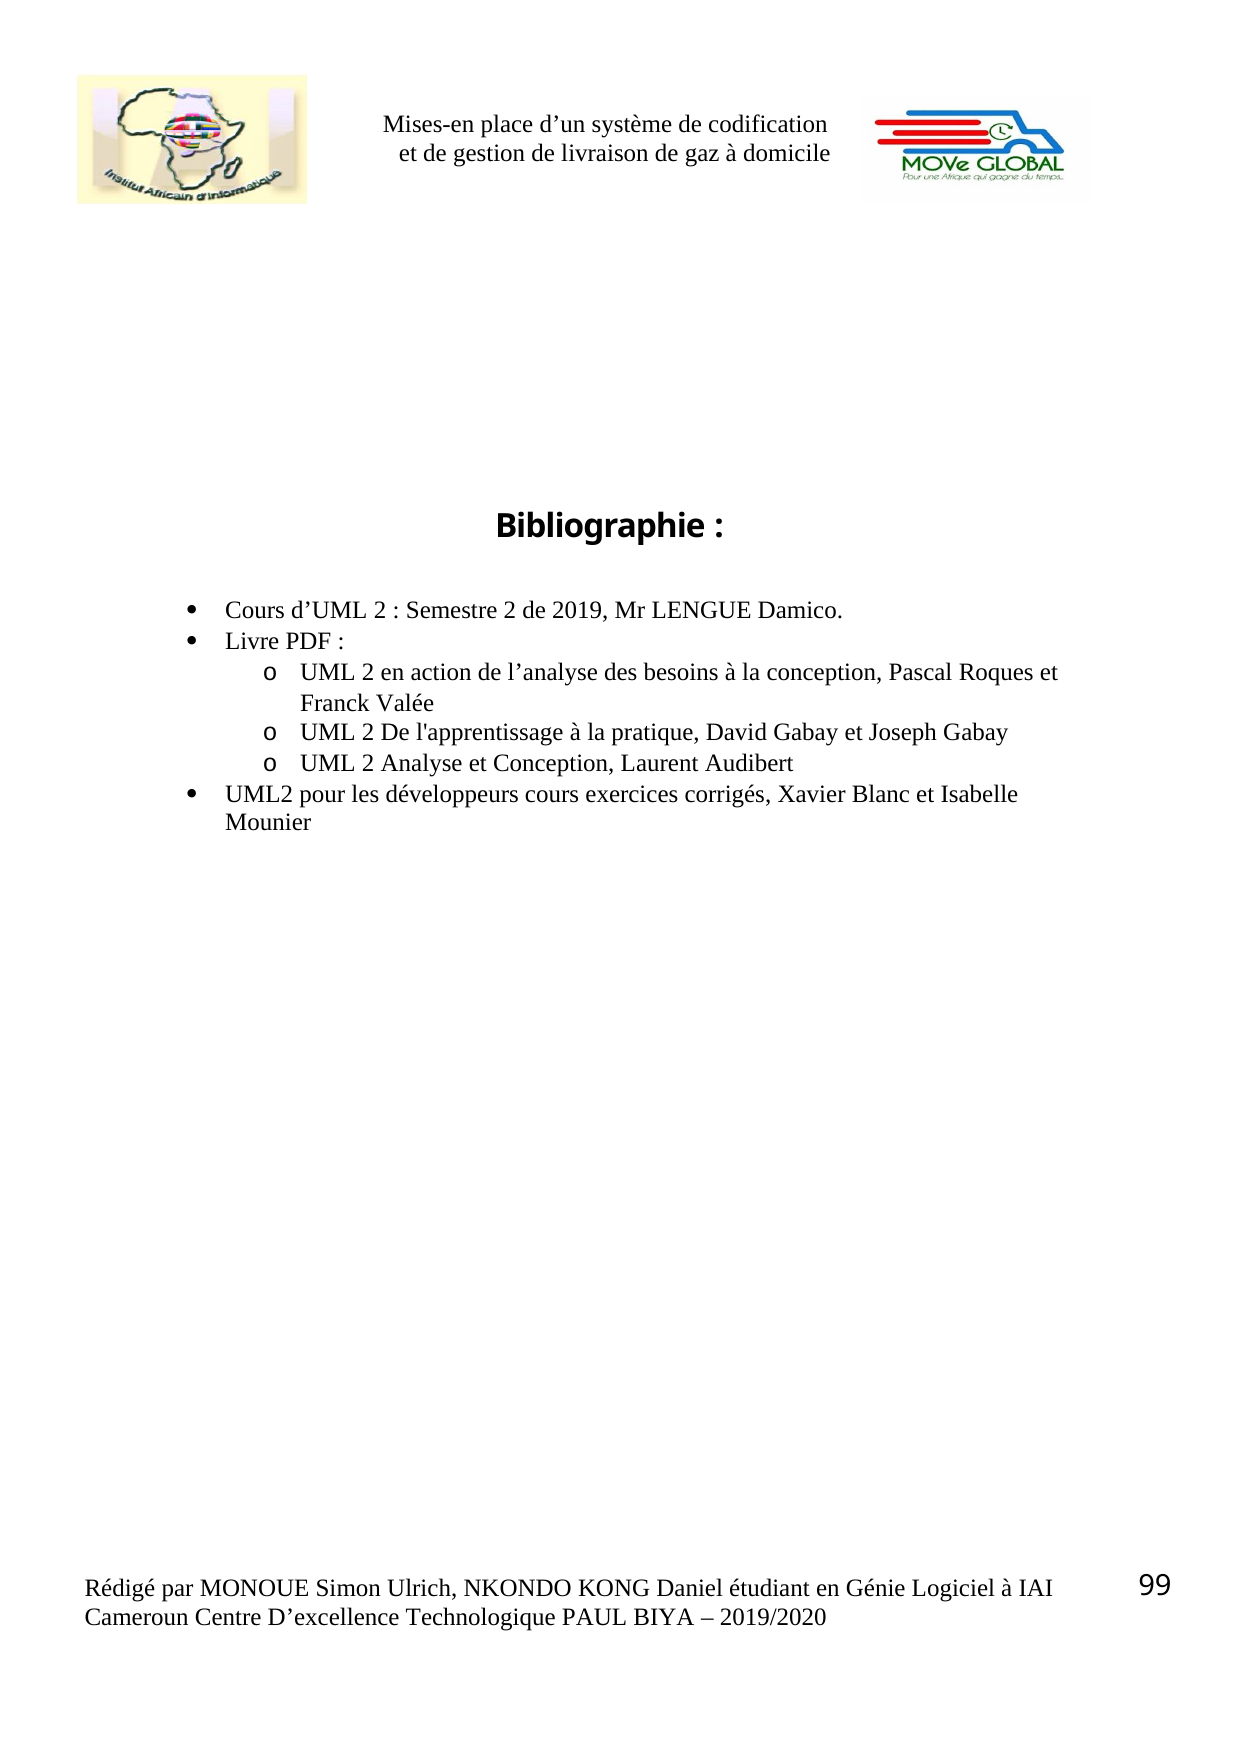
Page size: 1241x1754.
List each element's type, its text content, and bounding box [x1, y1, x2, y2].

list UML 2 Analyse et Conception, Laurent Audibert [262, 748, 1069, 779]
list UML2 pour les développeurs cours exercices corrigés, Xavier Blanc et Isabelle Mounier [187, 779, 1069, 836]
list UML 2 en action de l’analyse des besoins à la conception, Pascal Roques et Franck Valée [262, 657, 1069, 717]
list UML 2 De l'apprentissage à la pratique, David Gabay et Joseph Gabay [262, 717, 1069, 748]
list Livre PDF : [187, 626, 1069, 655]
list Cours d’UML 2 : Semestre 2 de 2019, Mr LENGUE Damico. [187, 595, 1069, 624]
picture [859, 95, 1091, 204]
title Bibliographie : [150, 502, 1069, 548]
